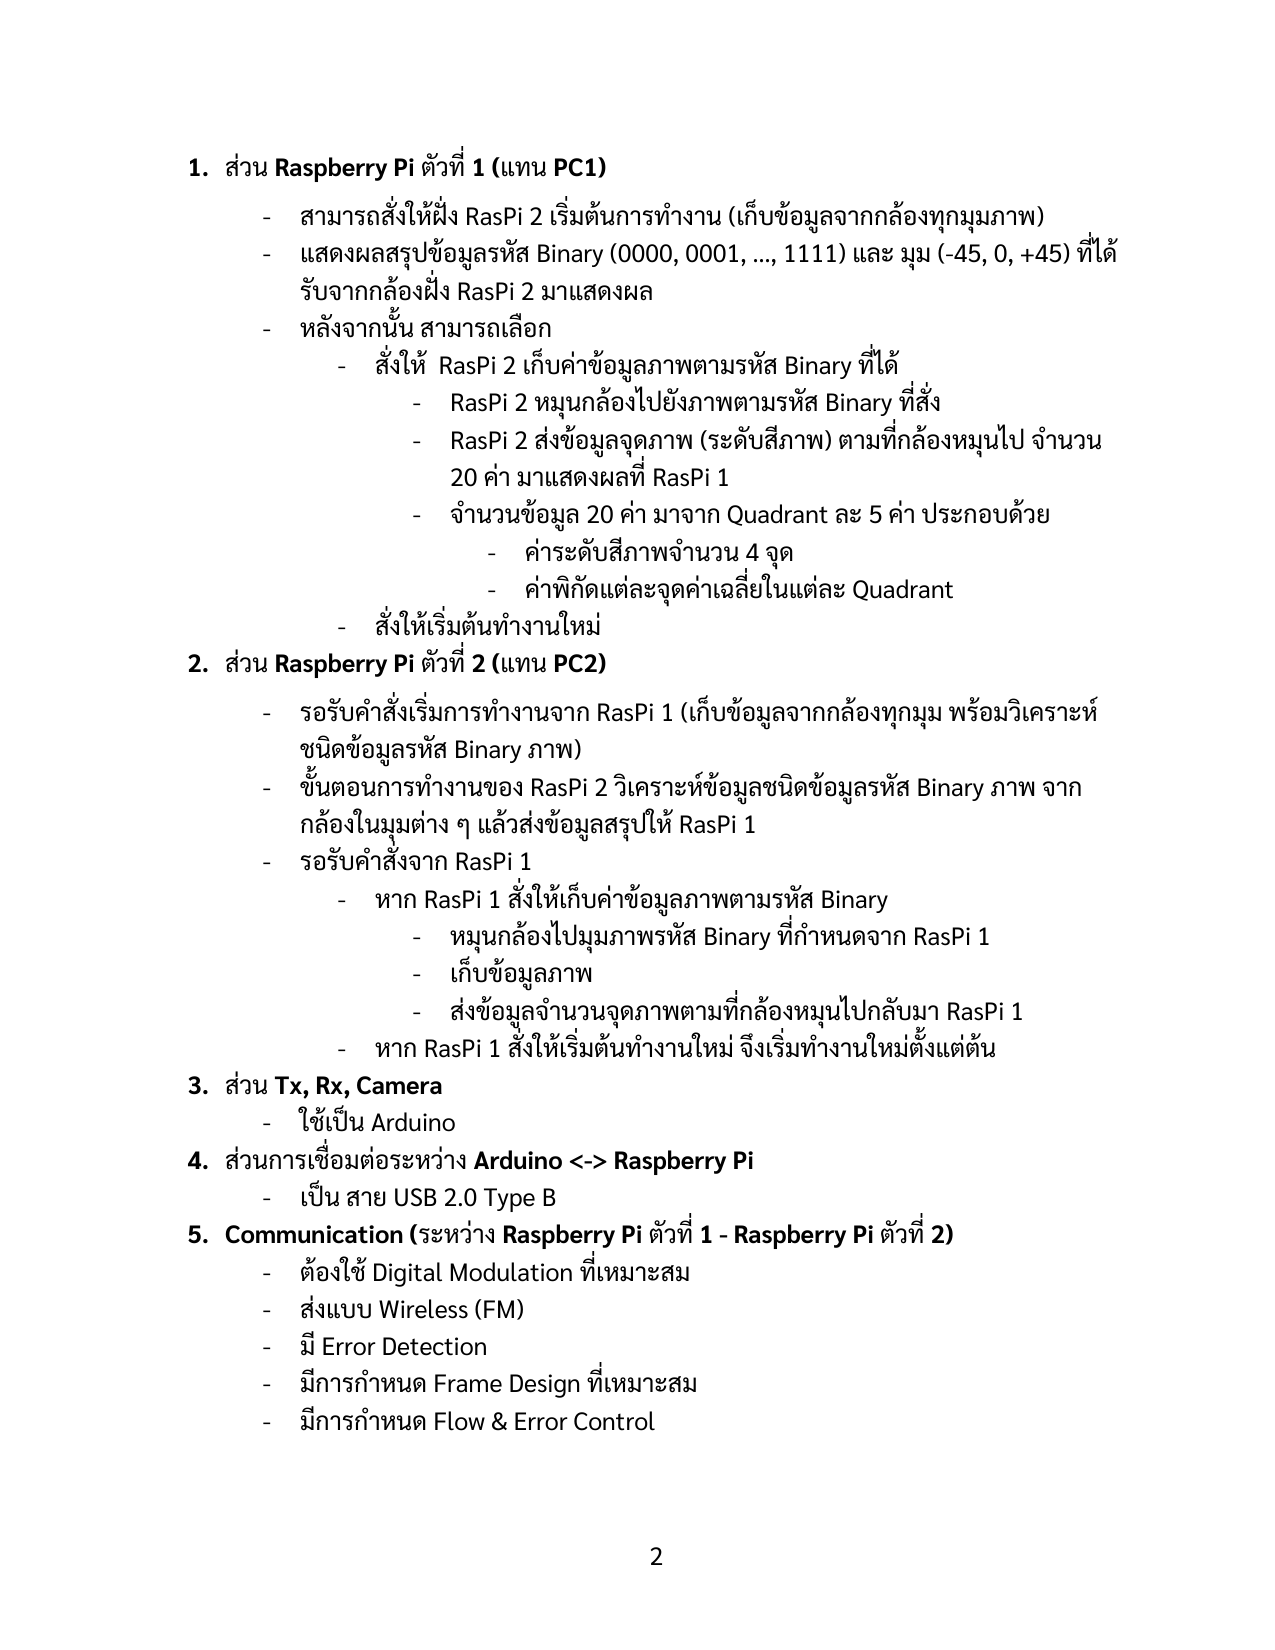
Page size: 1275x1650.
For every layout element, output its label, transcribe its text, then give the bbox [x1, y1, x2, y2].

list ค่าพิกัดแต่ละจุดค่าเฉลี่ยในแต่ละ Quadrant [487, 572, 1125, 604]
list มีการกำหนด Frame Design ที่เหมาะสม [262, 1366, 1125, 1399]
list RasPi 2 ส่งข้อมูลจุดภาพ (ระดับสีภาพ) ตามที่กล้องหมุนไป จำนวน 20 ค่า มาแสดงผลที่ RasPi 1 [412, 422, 1125, 492]
list ส่วนการเชื่อมต่อระหว่าง Arduino <-> Raspberry Pi [187, 1142, 1125, 1175]
list ส่งข้อมูลจำนวนจุดภาพตามที่กล้องหมุนไปกลับมา RasPi 1 [412, 993, 1125, 1026]
list ต้องใช้ Digital Modulation ที่เหมาะสม [262, 1254, 1125, 1287]
list ส่วน Tx, Rx, Camera [187, 1068, 1125, 1100]
list สั่งให้เริ่มต้นทำงานใหม่ [337, 609, 1125, 641]
list หาก RasPi 1 สั่งให้เริ่มต้นทำงานใหม่ จึงเริ่มทำงานใหม่ตั้งแต่ต้น [337, 1031, 1125, 1063]
list มีการกำหนด Flow & Error Control [262, 1403, 1125, 1436]
list RasPi 2 หมุนกล้องไปยังภาพตามรหัส Binary ที่สั่ง [412, 385, 1125, 418]
list ใช้เป็น Arduino [262, 1105, 1125, 1138]
list ส่งแบบ Wireless (FM) [262, 1292, 1125, 1324]
list สามารถสั่งให้ฝั่ง RasPi 2 เริ่มต้นการทำงาน (เก็บข้อมูลจากกล้องทุกมุมภาพ) [262, 199, 1125, 231]
list หลังจากนั้น สามารถเลือก [262, 311, 1125, 343]
list Communication (ระหว่าง Raspberry Pi ตัวที่ 1 - Raspberry Pi ตัวที่ 2) [187, 1217, 1125, 1249]
list แสดงผลสรุปข้อมูลรหัส Binary (0000, 0001, …, 1111) และ มุม (-45, 0, +45) ที่ได้รับจากกล้องฝั่ง RasPi 2 มาแสดงผล [262, 236, 1125, 306]
list รอรับคำสั่งจาก RasPi 1 [262, 844, 1125, 877]
list เป็น สาย USB 2.0 Type B [262, 1180, 1125, 1212]
list รอรับคำสั่งเริ่มการทำงานจาก RasPi 1 (เก็บข้อมูลจากกล้องทุกมุม พร้อมวิเคราะห์ชนิดข้อมูลรหัส Binary ภาพ) [262, 695, 1125, 765]
list ส่วน Raspberry Pi ตัวที่ 1 (แทน PC1) [187, 150, 1125, 182]
list ขั้นตอนการทำงานของ RasPi 2 วิเคราะห์ข้อมูลชนิดข้อมูลรหัส Binary ภาพ จากกล้องในมุมต่าง ๆ แล้วส่งข้อมูลสรุปให้ RasPi 1 [262, 769, 1125, 839]
list สั่งให้ RasPi 2 เก็บค่าข้อมูลภาพตามรหัส Binary ที่ได้ [337, 348, 1125, 380]
list หมุนกล้องไปมุมภาพรหัส Binary ที่กำหนดจาก RasPi 1 [412, 919, 1125, 951]
list ค่าระดับสีภาพจำนวน 4 จุด [487, 534, 1125, 567]
list จำนวนข้อมูล 20 ค่า มาจาก Quadrant ละ 5 ค่า ประกอบด้วย [412, 497, 1125, 529]
list ส่วน Raspberry Pi ตัวที่ 2 (แทน PC2) [187, 646, 1125, 679]
list หาก RasPi 1 สั่งให้เก็บค่าข้อมูลภาพตามรหัส Binary [337, 881, 1125, 914]
list มี Error Detection [262, 1329, 1125, 1361]
list เก็บข้อมูลภาพ [412, 956, 1125, 988]
